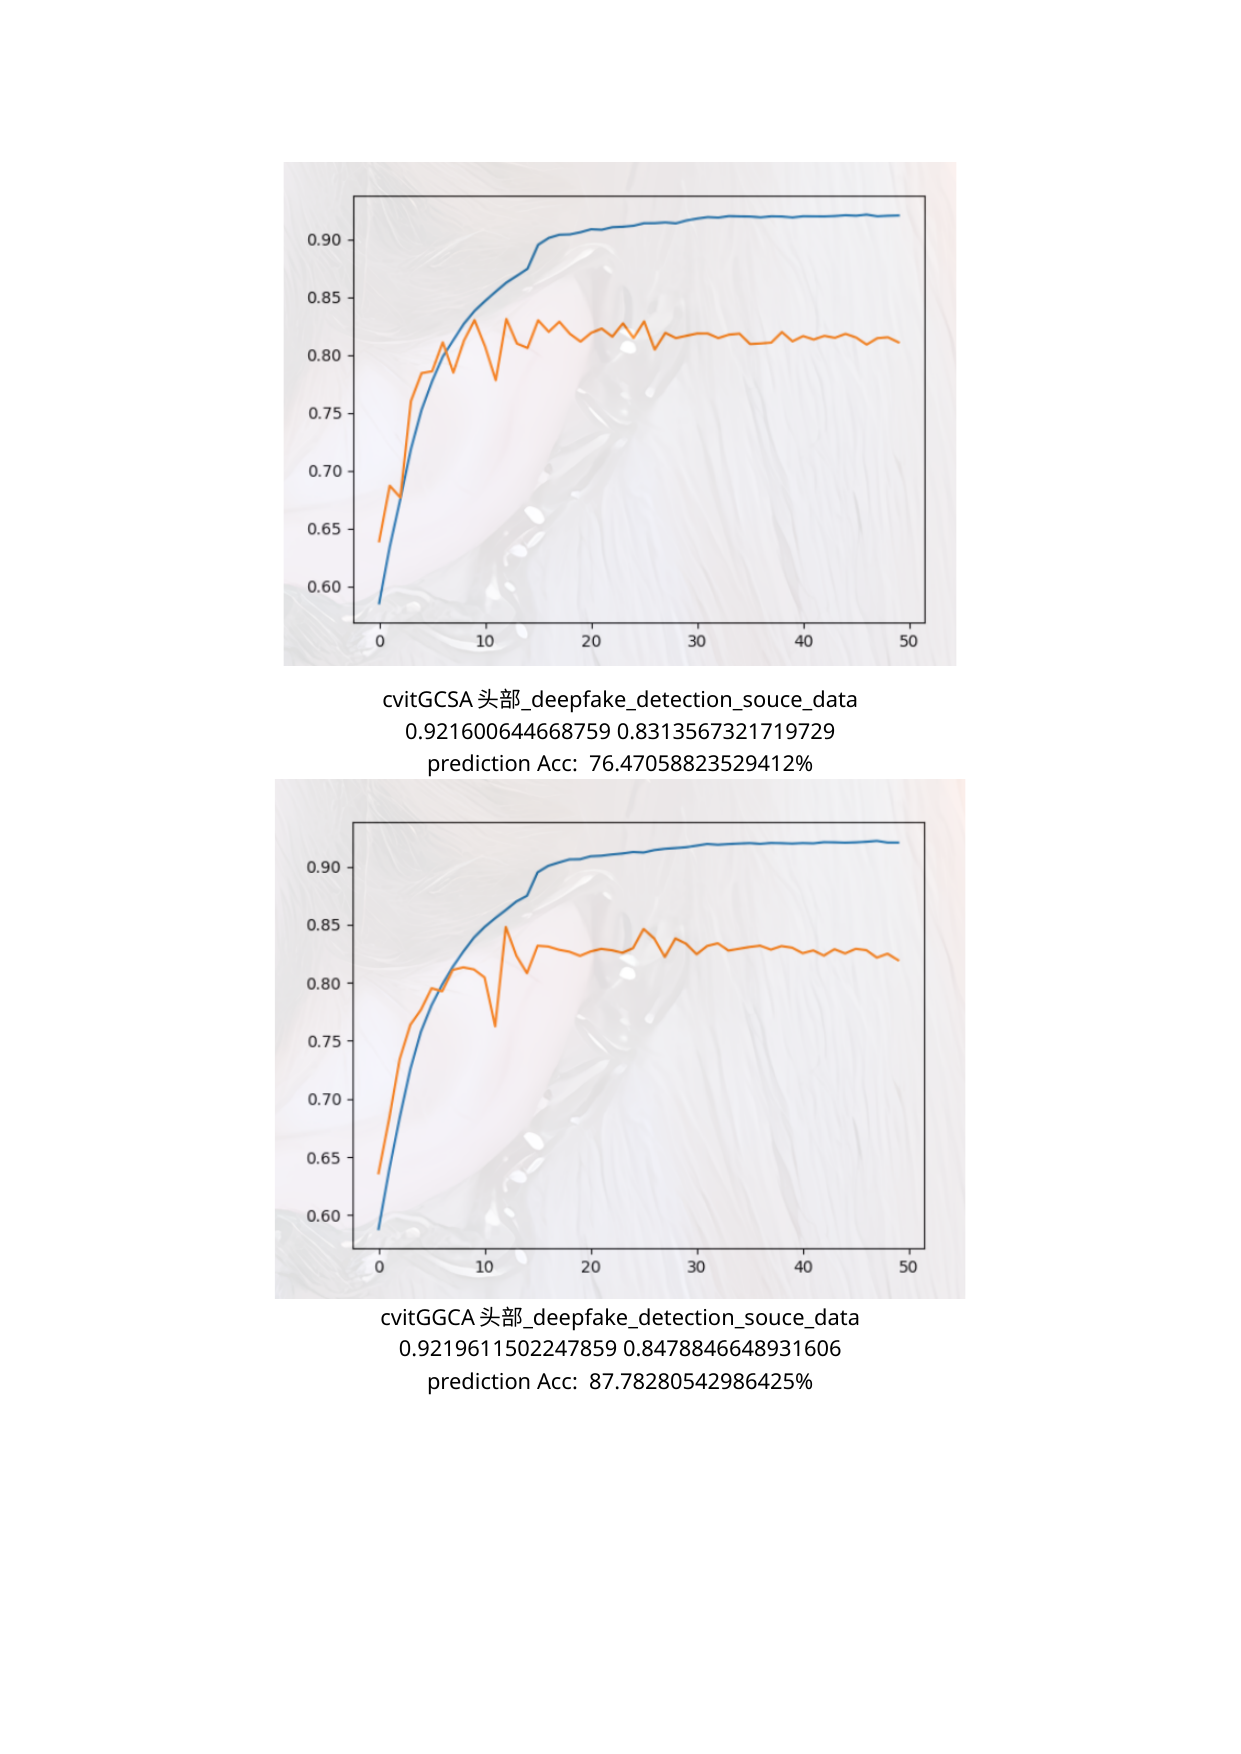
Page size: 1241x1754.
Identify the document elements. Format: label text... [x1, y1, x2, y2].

text prediction Acc: 76.47058823529412% [187, 747, 1053, 779]
picture [274, 779, 966, 1299]
text cvitGCSA头部_deepfake_detection_souce_data [187, 682, 1053, 714]
text prediction Acc: 87.78280542986425% [187, 1364, 1053, 1397]
text cvitGGCA头部_deepfake_detection_souce_data [187, 1299, 1053, 1332]
text 0.9219611502247859 0.8478846648931606 [187, 1332, 1053, 1364]
text 0.921600644668759 0.8313567321719729 [187, 714, 1053, 747]
picture [283, 162, 957, 666]
